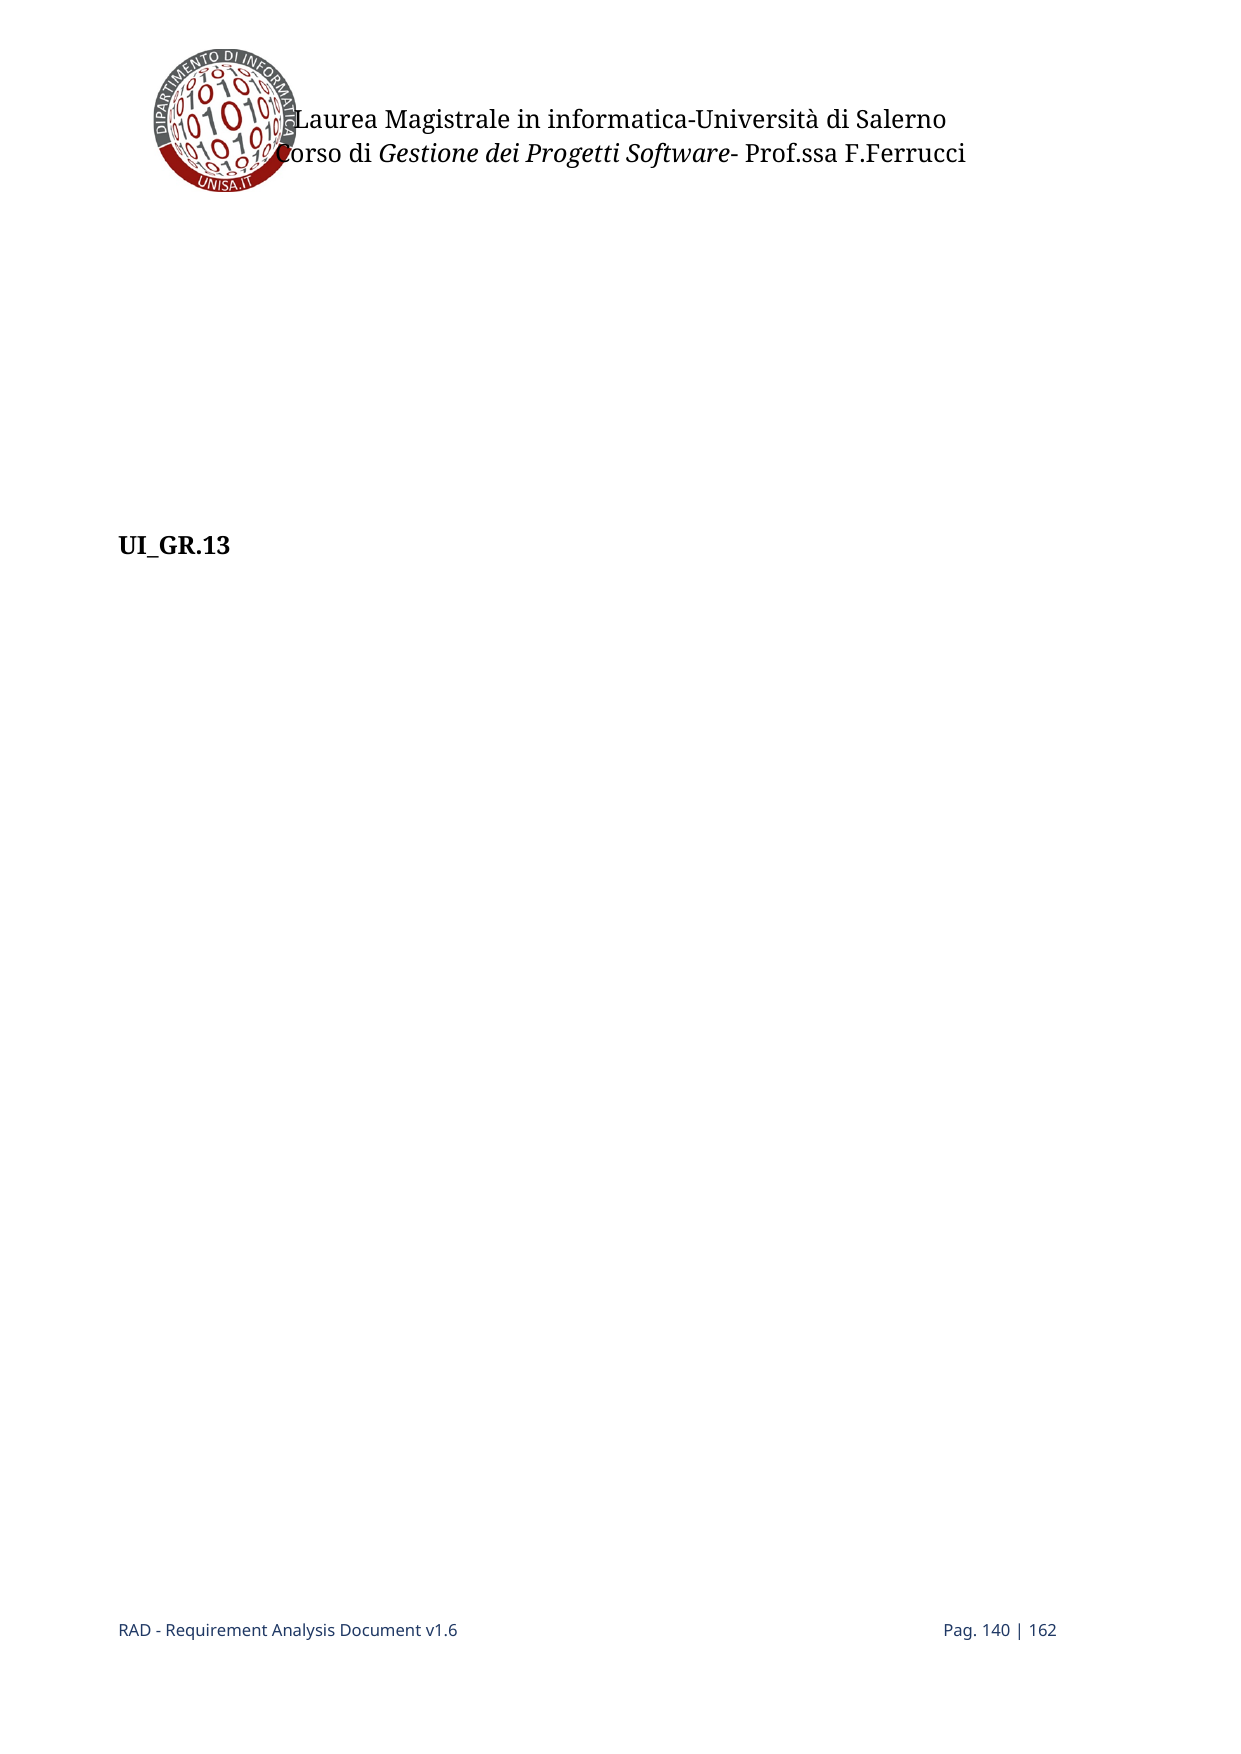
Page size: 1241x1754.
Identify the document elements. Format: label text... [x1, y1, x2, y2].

list UI_GR.13 [118, 527, 1122, 561]
picture [153, 49, 297, 192]
